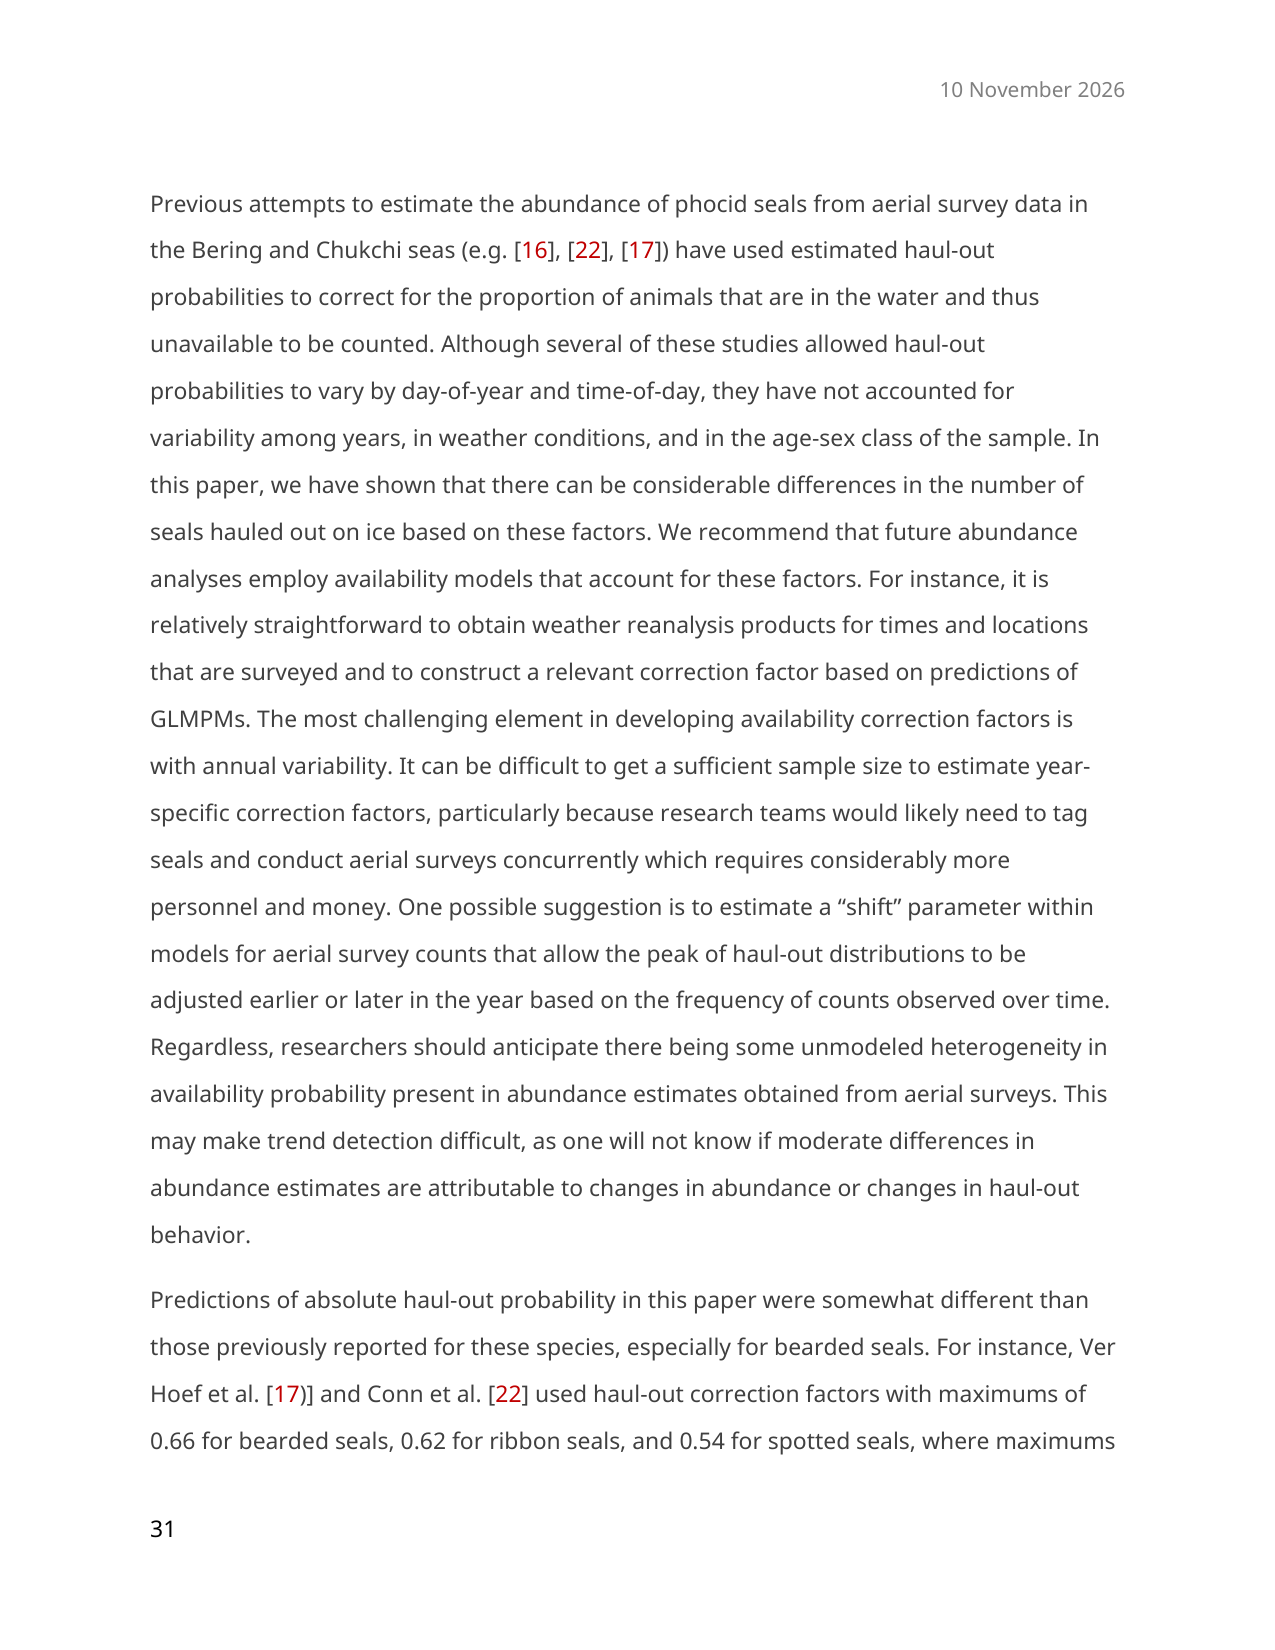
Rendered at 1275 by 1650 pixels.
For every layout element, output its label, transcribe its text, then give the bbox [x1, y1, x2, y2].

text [150, 1284, 1125, 1456]
text Previous attempts to estimate the abundance of phocid seals from aerial survey data in the Bering and Chukchi seas (e.g. [16], [22], [17]) have used estimated haul-out probabilities to correct for the proportion of animals that are in the water and thus unavailable to be counted. Although several of these studies allowed haul-out probabilities to vary by day-of-year and time-of-day, they have not accounted for variability among years, in weather conditions, and in the age-sex class of the sample. In this paper, we have shown that there can be considerable differences in the number of seals hauled out on ice based on these factors. We recommend that future abundance analyses employ availability models that account for these factors. For instance, it is relatively straightforward to obtain weather reanalysis products for times and locations that are surveyed and to construct a relevant correction factor based on predictions of GLMPMs. The most challenging element in developing availability correction factors is with annual variability. It can be difficult to get a sufficient sample size to estimate year-specific correction factors, particularly because research teams would likely need to tag seals and conduct aerial surveys concurrently which requires considerably more personnel and money. One possible suggestion is to estimate a “shift” parameter within models for aerial survey counts that allow the peak of haul-out distributions to be adjusted earlier or later in the year based on the frequency of counts observed over time. Regardless, researchers should anticipate there being some unmodeled heterogeneity in availability probability present in abundance estimates obtained from aerial surveys. This may make trend detection difficult, as one will not know if moderate differences in abundance estimates are attributable to changes in abundance or changes in haul-out behavior. [150, 187, 1125, 1250]
